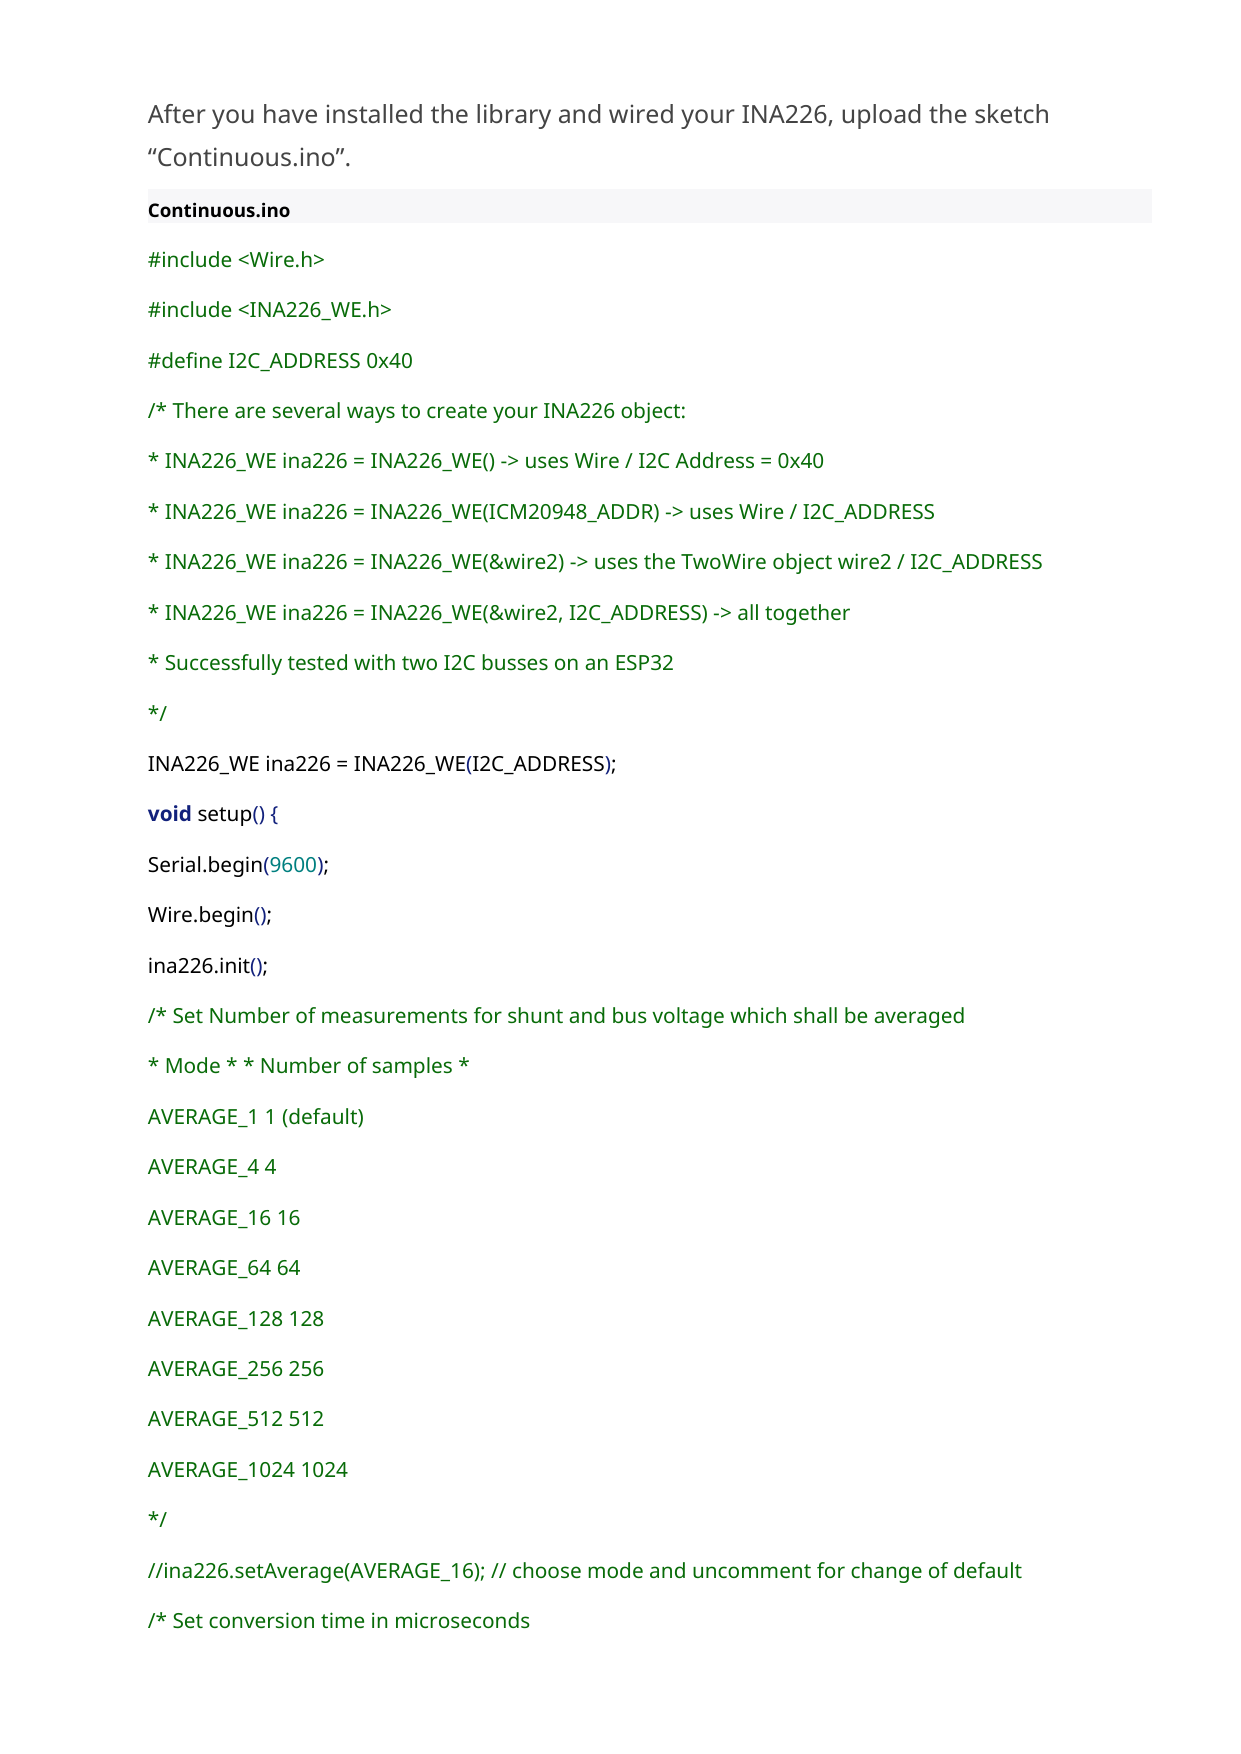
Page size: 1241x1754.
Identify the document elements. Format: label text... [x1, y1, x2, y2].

text INA226_WE ina226 = INA226_WE(I2C_ADDRESS); [148, 744, 1152, 777]
text After you have installed the library and wired your INA226, upload the sketch “Continuous.ino”. [148, 88, 1152, 173]
text AVERAGE_256 256 [148, 1349, 1152, 1382]
text AVERAGE_4 4 [148, 1147, 1152, 1181]
text AVERAGE_1024 1024 [148, 1449, 1152, 1483]
text * INA226_WE ina226 = INA226_WE() -> uses Wire / I2C Address = 0x40 [148, 441, 1152, 475]
text #include <Wire.h> [148, 239, 1152, 273]
text ina226.init(); [148, 945, 1152, 979]
text Continuous.ino [148, 189, 1152, 223]
text Serial.begin(9600); [148, 844, 1152, 878]
text AVERAGE_64 64 [148, 1248, 1152, 1282]
text */ [148, 1500, 1152, 1534]
text //ina226.setAverage(AVERAGE_16); // choose mode and uncomment for change of default [148, 1550, 1152, 1584]
text #define I2C_ADDRESS 0x40 [148, 340, 1152, 374]
text /* Set conversion time in microseconds [148, 1601, 1152, 1634]
text * INA226_WE ina226 = INA226_WE(&wire2, I2C_ADDRESS) -> all together [148, 592, 1152, 626]
text /* Set Number of measurements for shunt and bus voltage which shall be averaged [148, 996, 1152, 1029]
text /* There are several ways to create your INA226 object: [148, 391, 1152, 424]
text void setup() { [148, 794, 1152, 828]
text * INA226_WE ina226 = INA226_WE(&wire2) -> uses the TwoWire object wire2 / I2C_ADDRESS [148, 542, 1152, 576]
text AVERAGE_16 16 [148, 1197, 1152, 1231]
text * Successfully tested with two I2C busses on an ESP32 [148, 643, 1152, 677]
text AVERAGE_1 1 (default) [148, 1097, 1152, 1130]
text AVERAGE_512 512 [148, 1399, 1152, 1433]
text AVERAGE_128 128 [148, 1298, 1152, 1332]
text #include <INA226_WE.h> [148, 290, 1152, 324]
text */ [148, 693, 1152, 727]
text * Mode * * Number of samples * [148, 1046, 1152, 1080]
text * INA226_WE ina226 = INA226_WE(ICM20948_ADDR) -> uses Wire / I2C_ADDRESS [148, 492, 1152, 525]
text Wire.begin(); [148, 895, 1152, 929]
